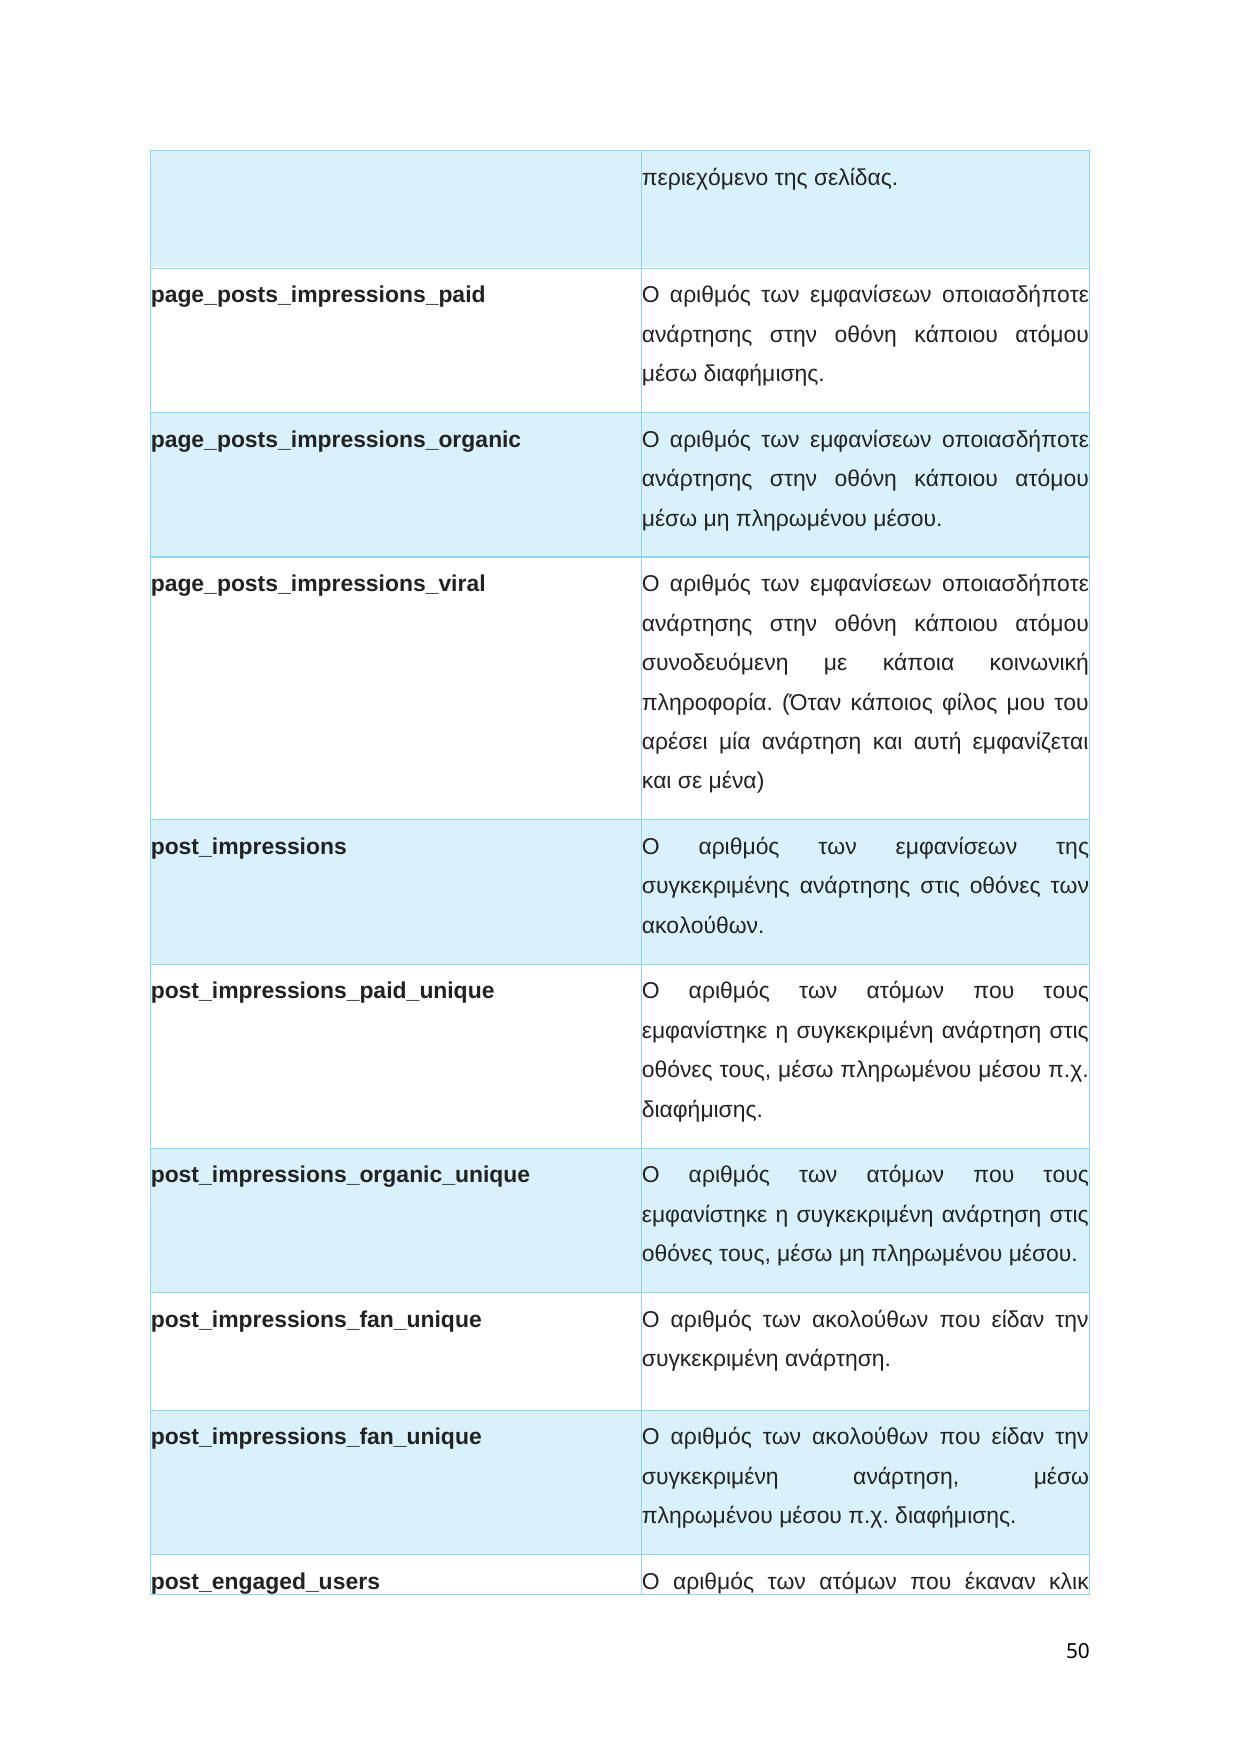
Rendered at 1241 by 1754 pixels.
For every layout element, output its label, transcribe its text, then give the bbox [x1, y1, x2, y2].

table_cell post_impressions_paid_unique [151, 965, 641, 1148]
table_cell Ο αριθμός των εμφανίσεων της συγκεκριμένης ανάρτησης στις οθόνες των ακολούθων. [642, 820, 1089, 964]
table_cell Ο αριθμός των ακολούθων που είδαν την συγκεκριμένη ανάρτηση. [642, 1293, 1089, 1410]
table_cell post_engaged_users [151, 1555, 641, 1594]
table_cell Ο αριθμός των ατόμων που τους εμφανίστηκε η συγκεκριμένη ανάρτηση στις οθόνες τους, μέσω πληρωμένου μέσου π.χ. διαφήμισης. [642, 965, 1089, 1148]
table_cell Ο αριθμός των ακολούθων που είδαν την συγκεκριμένη ανάρτηση, μέσω πληρωμένου μέσου π.χ. διαφήμισης. [642, 1411, 1089, 1554]
table_cell post_impressions_organic_unique [151, 1149, 641, 1292]
table_cell page_posts_impressions_viral [151, 558, 641, 819]
table_cell Ο αριθμός των ατόμων που τους εμφανίστηκε η συγκεκριμένη ανάρτηση στις οθόνες τους, μέσω μη πληρωμένου μέσου. [642, 1149, 1089, 1292]
table_cell Ο αριθμός των εμφανίσεων οποιασδήποτε ανάρτησης στην οθόνη κάποιου ατόμου μέσω διαφήμισης. [642, 269, 1089, 412]
table_cell page_consumptions [151, 151, 641, 267]
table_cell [642, 1555, 1089, 1594]
table_cell Ο αριθμός των εμφανίσεων οποιασδήποτε ανάρτησης στην οθόνη κάποιου ατόμου συνοδευόμενη με κάποια κοινωνική πληροφορία. (Όταν κάποιος φίλος μου του αρέσει μία ανάρτηση και αυτή εμφανίζεται και σε μένα) [642, 558, 1089, 819]
table_cell post_impressions_fan_unique [151, 1293, 641, 1410]
table_cell post_impressions_fan_unique [151, 1411, 641, 1554]
table_cell Ο αριθμός των εμφανίσεων οποιασδήποτε ανάρτησης στην οθόνη κάποιου ατόμου μέσω μη πληρωμένου μέσου. [642, 413, 1089, 556]
table_cell post_impressions [151, 820, 641, 964]
table_cell page_posts_impressions_paid [151, 269, 641, 412]
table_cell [642, 151, 1089, 267]
table_cell page_posts_impressions_organic [151, 413, 641, 556]
